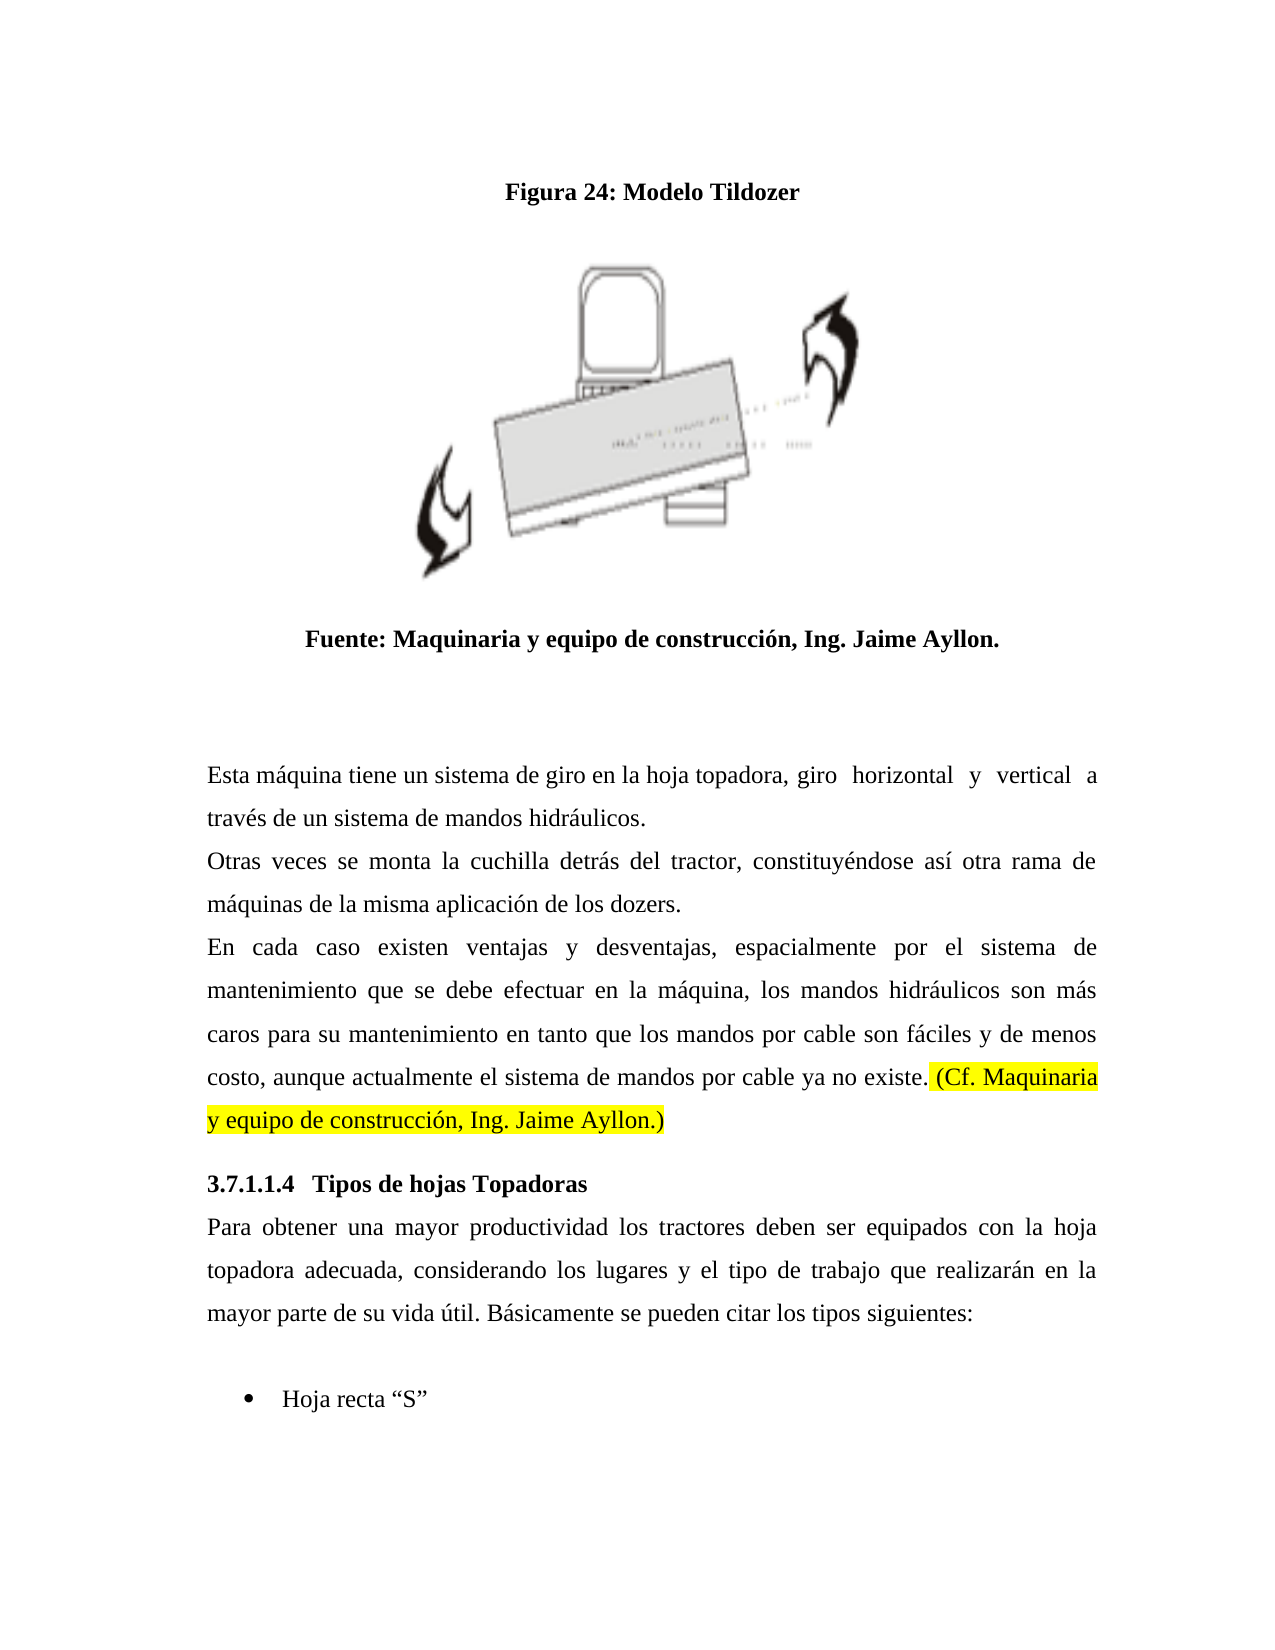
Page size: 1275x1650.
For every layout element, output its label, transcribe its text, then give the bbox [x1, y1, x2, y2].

text Para obtener una mayor productividad los tractores deben ser equipados con la hoja topadora adecuada, considerando los lugares y el tipo de trabajo que realizarán en la mayor parte de su vida útil. Básicamente se pueden citar los tipos siguientes: [207, 1212, 1098, 1327]
text Figura 24: Modelo Tildozer [207, 177, 1098, 206]
list Hoja recta “S” [244, 1384, 1098, 1413]
text En cada caso existen ventajas y desventajas, espacialmente por el sistema de mantenimiento que se debe efectuar en la máquina, los mandos hidráulicos son más caros para su mantenimiento en tanto que los mandos por cable son fáciles y de menos costo, aunque actualmente el sistema de mandos por cable ya no existe. (Cf. Maquinaria y equipo de construcción, Ing. Jaime Ayllon.) [207, 932, 1098, 1134]
text Esta máquina tiene un sistema de giro en la hoja topadora, giro horizontal y vertical a través de un sistema de mandos hidráulicos. [207, 760, 1098, 832]
text Otras veces se monta la cuchilla detrás del tractor, constituyéndose así otra rama de máquinas de la misma aplicación de los dozers. [207, 846, 1098, 918]
picture [402, 243, 903, 585]
subtitle Tipos de hojas Topadoras [207, 1169, 1098, 1198]
text Fuente: Maquinaria y equipo de construcción, Ing. Jaime Ayllon. [207, 624, 1098, 652]
